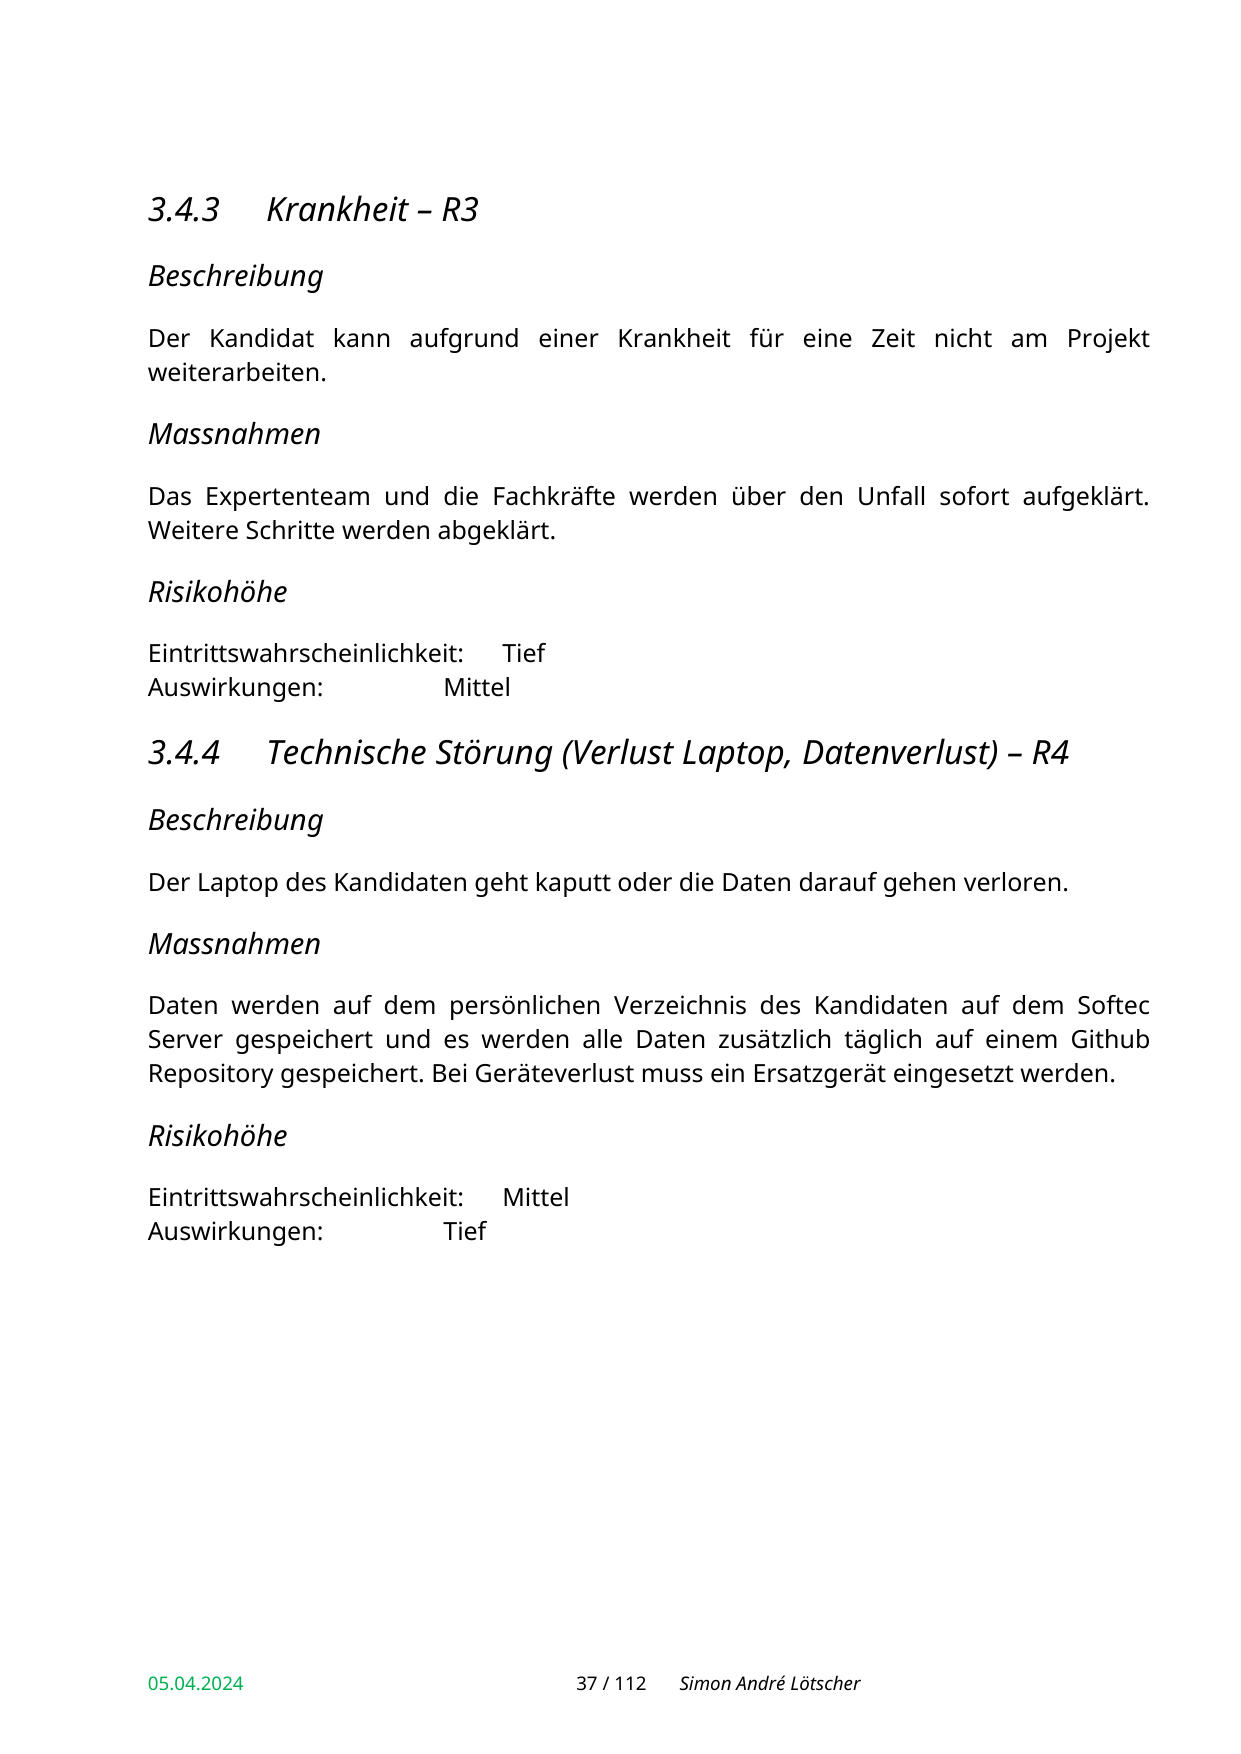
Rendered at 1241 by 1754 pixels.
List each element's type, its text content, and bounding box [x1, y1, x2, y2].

text Risikohöhe [148, 571, 1152, 611]
text Auswirkungen: Tief [148, 1214, 1152, 1248]
text Eintrittswahrscheinlichkeit: Mittel [148, 1180, 1152, 1214]
text Technische Störung (Verlust Laptop, Datenverlust) – R4 [148, 729, 1152, 774]
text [148, 478, 1152, 546]
text Beschreibung [148, 799, 1152, 839]
text Krankheit – R3 [148, 185, 1152, 231]
text Massnahmen [148, 923, 1152, 963]
text Der Kandidat kann aufgrund einer Krankheit für eine Zeit nicht am Projekt weiterarbeiten. [148, 320, 1152, 388]
text Auswirkungen: Mittel [148, 670, 1152, 704]
text Der Laptop des Kandidaten geht kaputt oder die Daten darauf gehen verloren. [148, 864, 1152, 898]
text Risikohöhe [148, 1115, 1152, 1155]
text Massnahmen [148, 413, 1152, 453]
text Eintrittswahrscheinlichkeit: Tief [148, 636, 1152, 670]
text Beschreibung [148, 256, 1152, 295]
text Daten werden auf dem persönlichen Verzeichnis des Kandidaten auf dem Softec Server gespeichert und es werden alle Daten zusätzlich täglich auf einem Github Repository gespeichert. Bei Geräteverlust muss ein Ersatzgerät eingesetzt werden. [148, 988, 1152, 1090]
